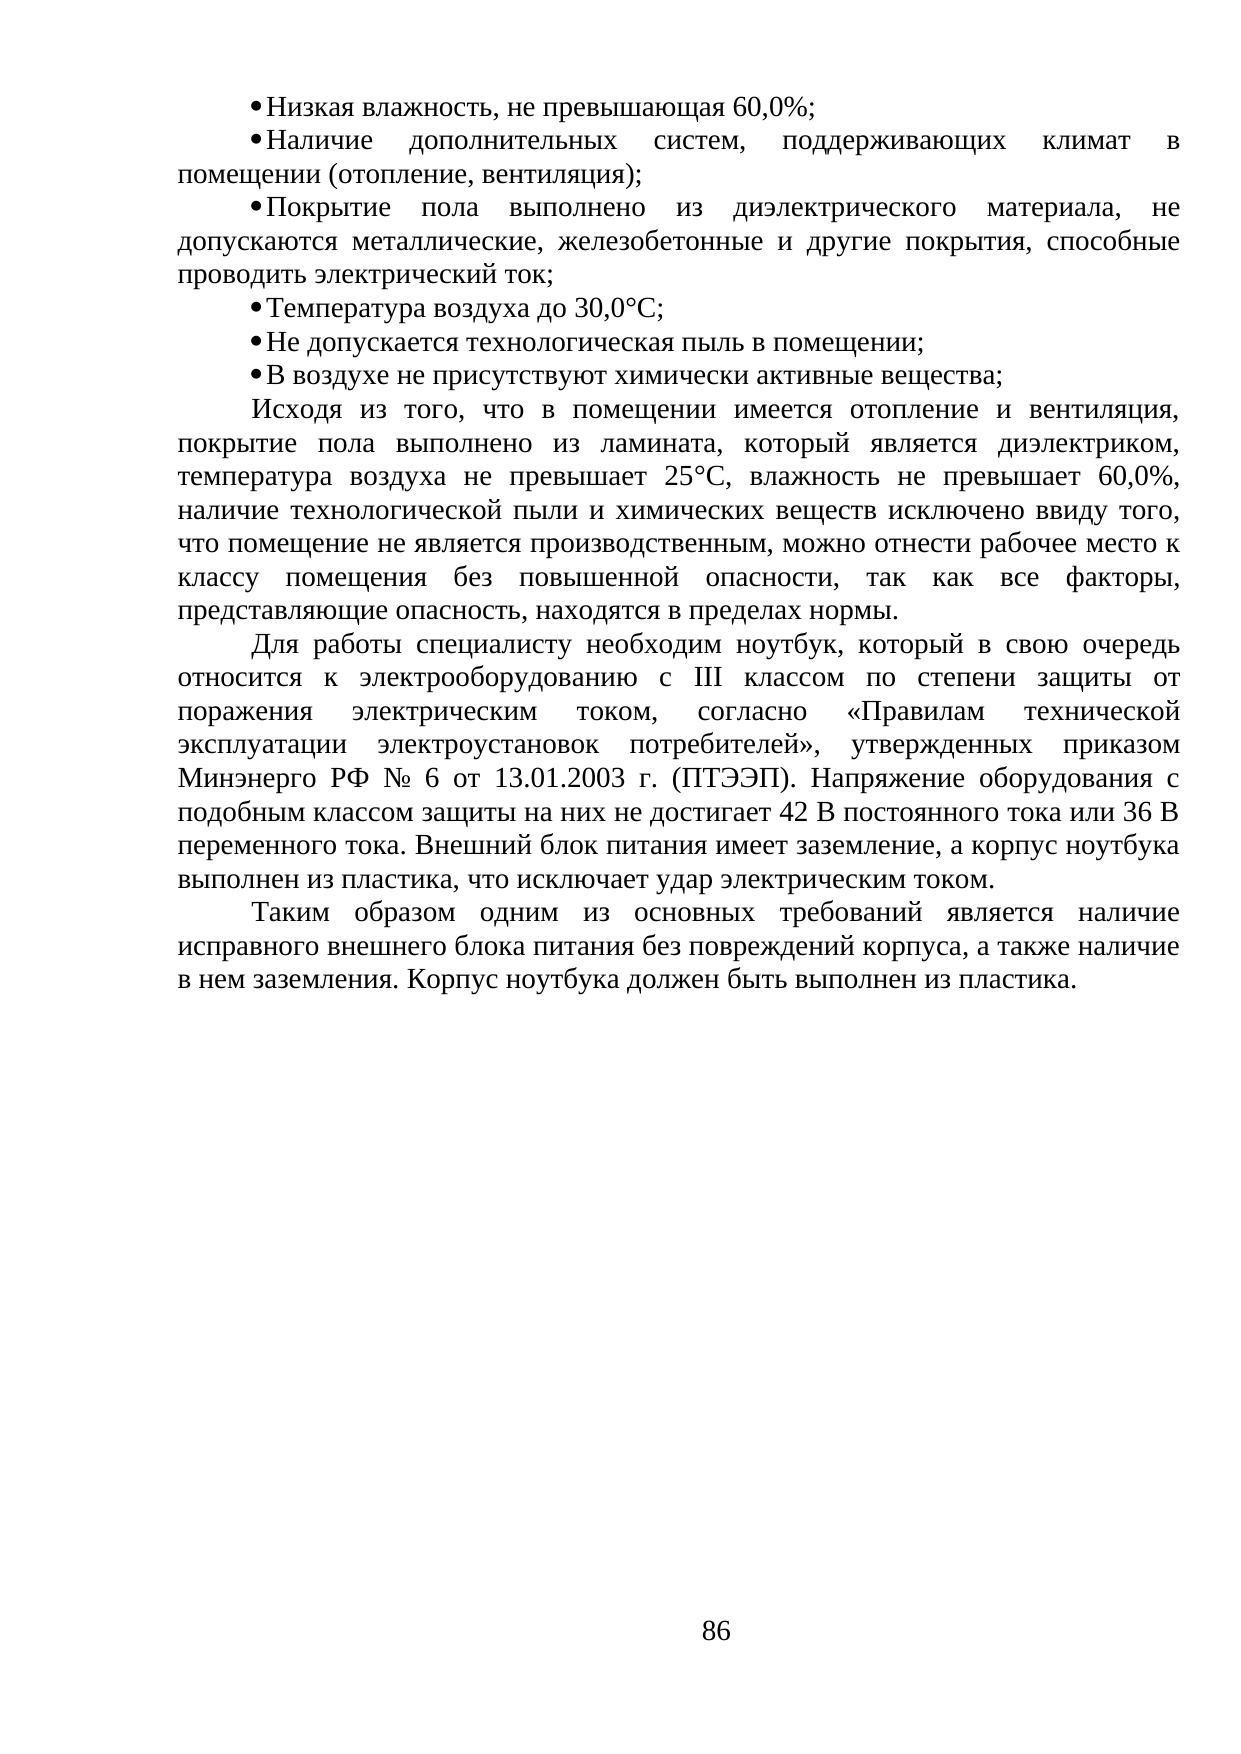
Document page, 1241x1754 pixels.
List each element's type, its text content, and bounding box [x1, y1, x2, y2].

list Низкая влажность, не превышающая 60,0%; [177, 89, 1181, 122]
list Покрытие пола выполнено из диэлектрического материала, не допускаются металлические, железобетонные и другие покрытия, способные проводить электрический ток; [177, 189, 1181, 290]
list Температура воздуха до 30,0°С; [177, 290, 1181, 324]
list В воздухе не присутствуют химически активные вещества; [177, 357, 1181, 391]
text Исходя из того, что в помещении имеется отопление и вентиляция, покрытие пола выполнено из ламината, который является диэлектриком, температура воздуха не превышает 25°С, влажность не превышает 60,0%, наличие технологической пыли и химических веществ исключено ввиду того, что помещение не является производственным, можно отнести рабочее место к классу помещения без повышенной опасности, так как все факторы, представляющие опасность, находятся в пределах нормы. [177, 391, 1181, 626]
text Таким образом одним из основных требований является наличие исправного внешнего блока питания без повреждений корпуса, а также наличие в нем заземления. Корпус ноутбука должен быть выполнен из пластика. [177, 894, 1181, 995]
text Для работы специалисту необходим ноутбук, который в свою очередь относится к электрооборудованию с III классом по степени защиты от поражения электрическим током, согласно «Правилам технической эксплуатации электроустановок потребителей», утвержденных приказом Минэнерго РФ № 6 от 13.01.2003 г. (ПТЭЭП). Напряжение оборудования с подобным классом защиты на них не достигает 42 В постоянного тока или 36 В переменного тока. Внешний блок питания имеет заземление, а корпус ноутбука выполнен из пластика, что исключает удар электрическим током. [177, 626, 1181, 894]
list Наличие дополнительных систем, поддерживающих климат в помещении (отопление, вентиляция); [177, 122, 1181, 189]
list Не допускается технологическая пыль в помещении; [177, 324, 1181, 357]
